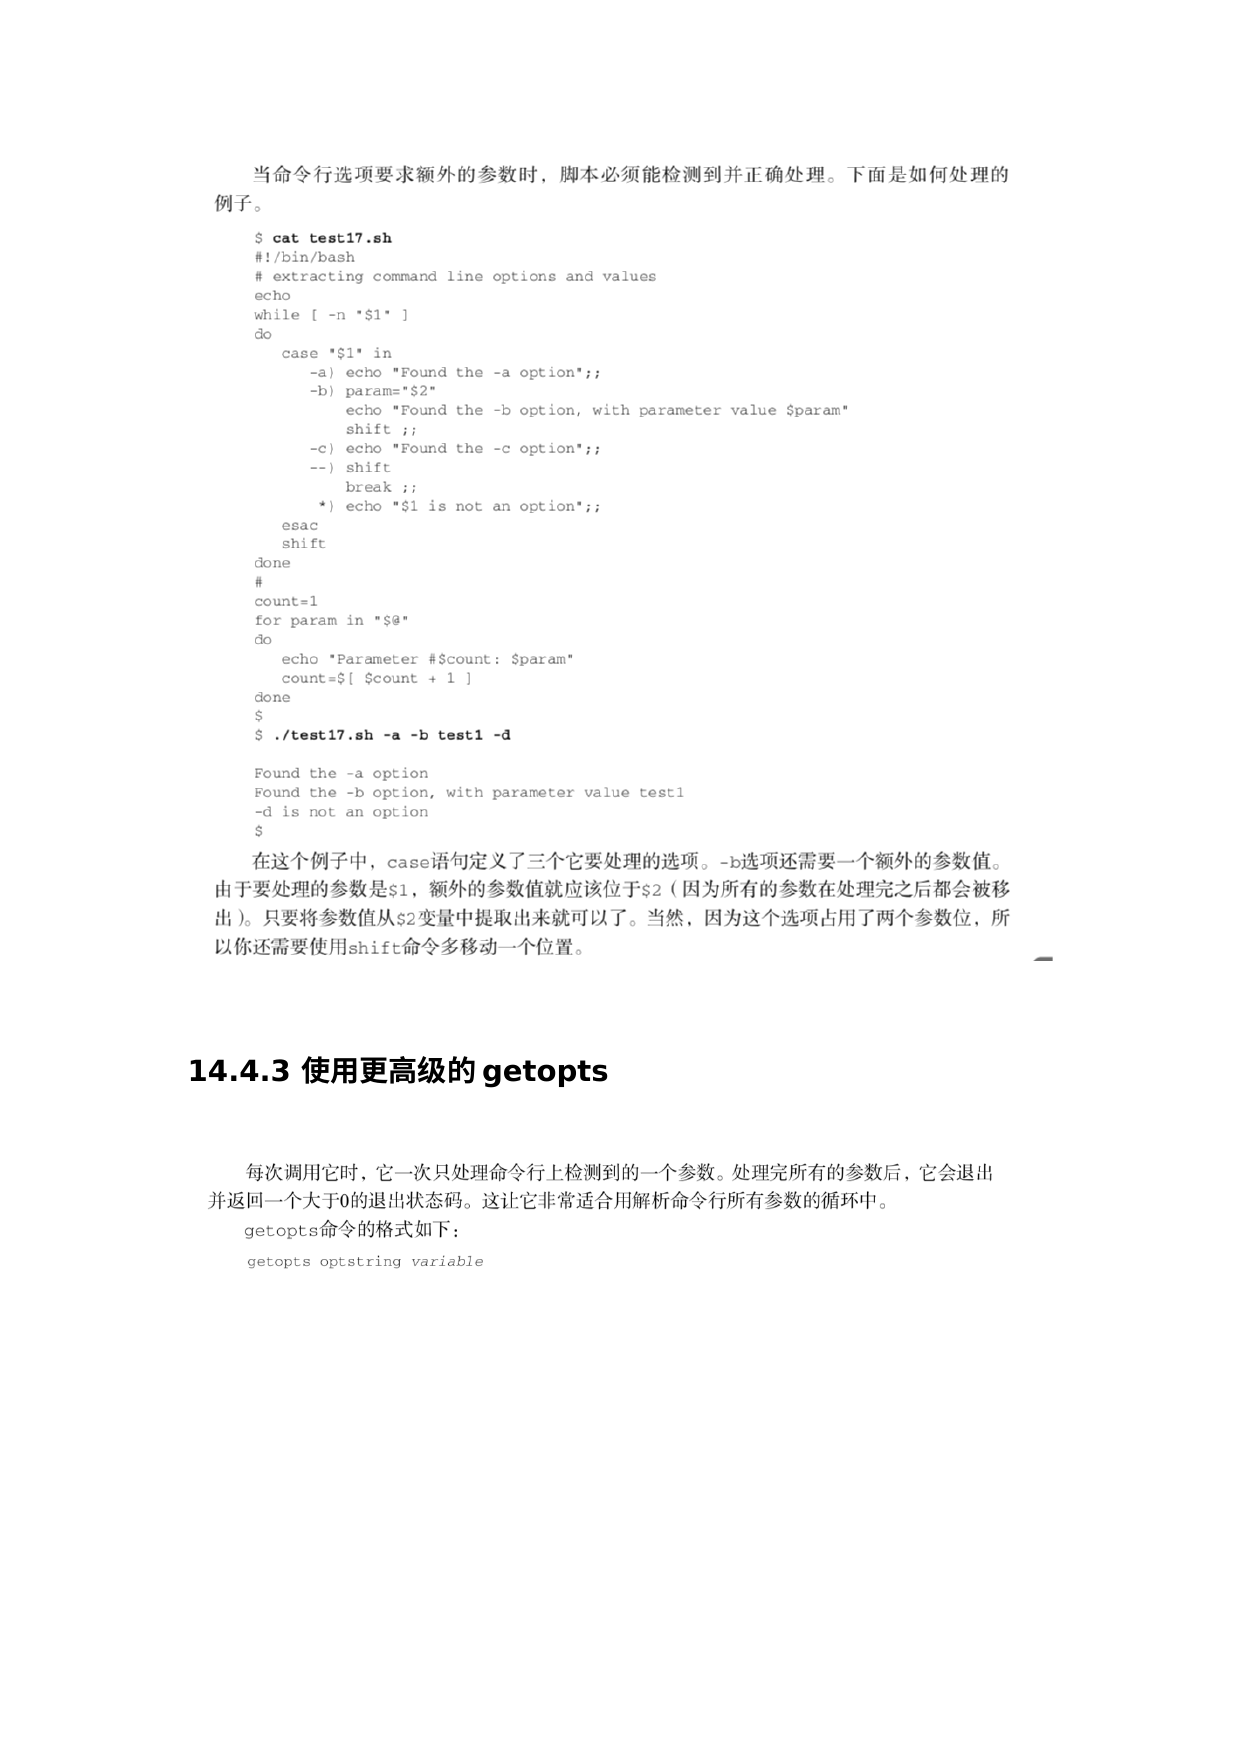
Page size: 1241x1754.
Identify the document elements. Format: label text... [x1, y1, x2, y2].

picture [187, 162, 1053, 961]
subtitle 14.4.3 使用更高级的getopts [187, 1036, 1053, 1101]
picture [187, 1154, 1053, 1275]
